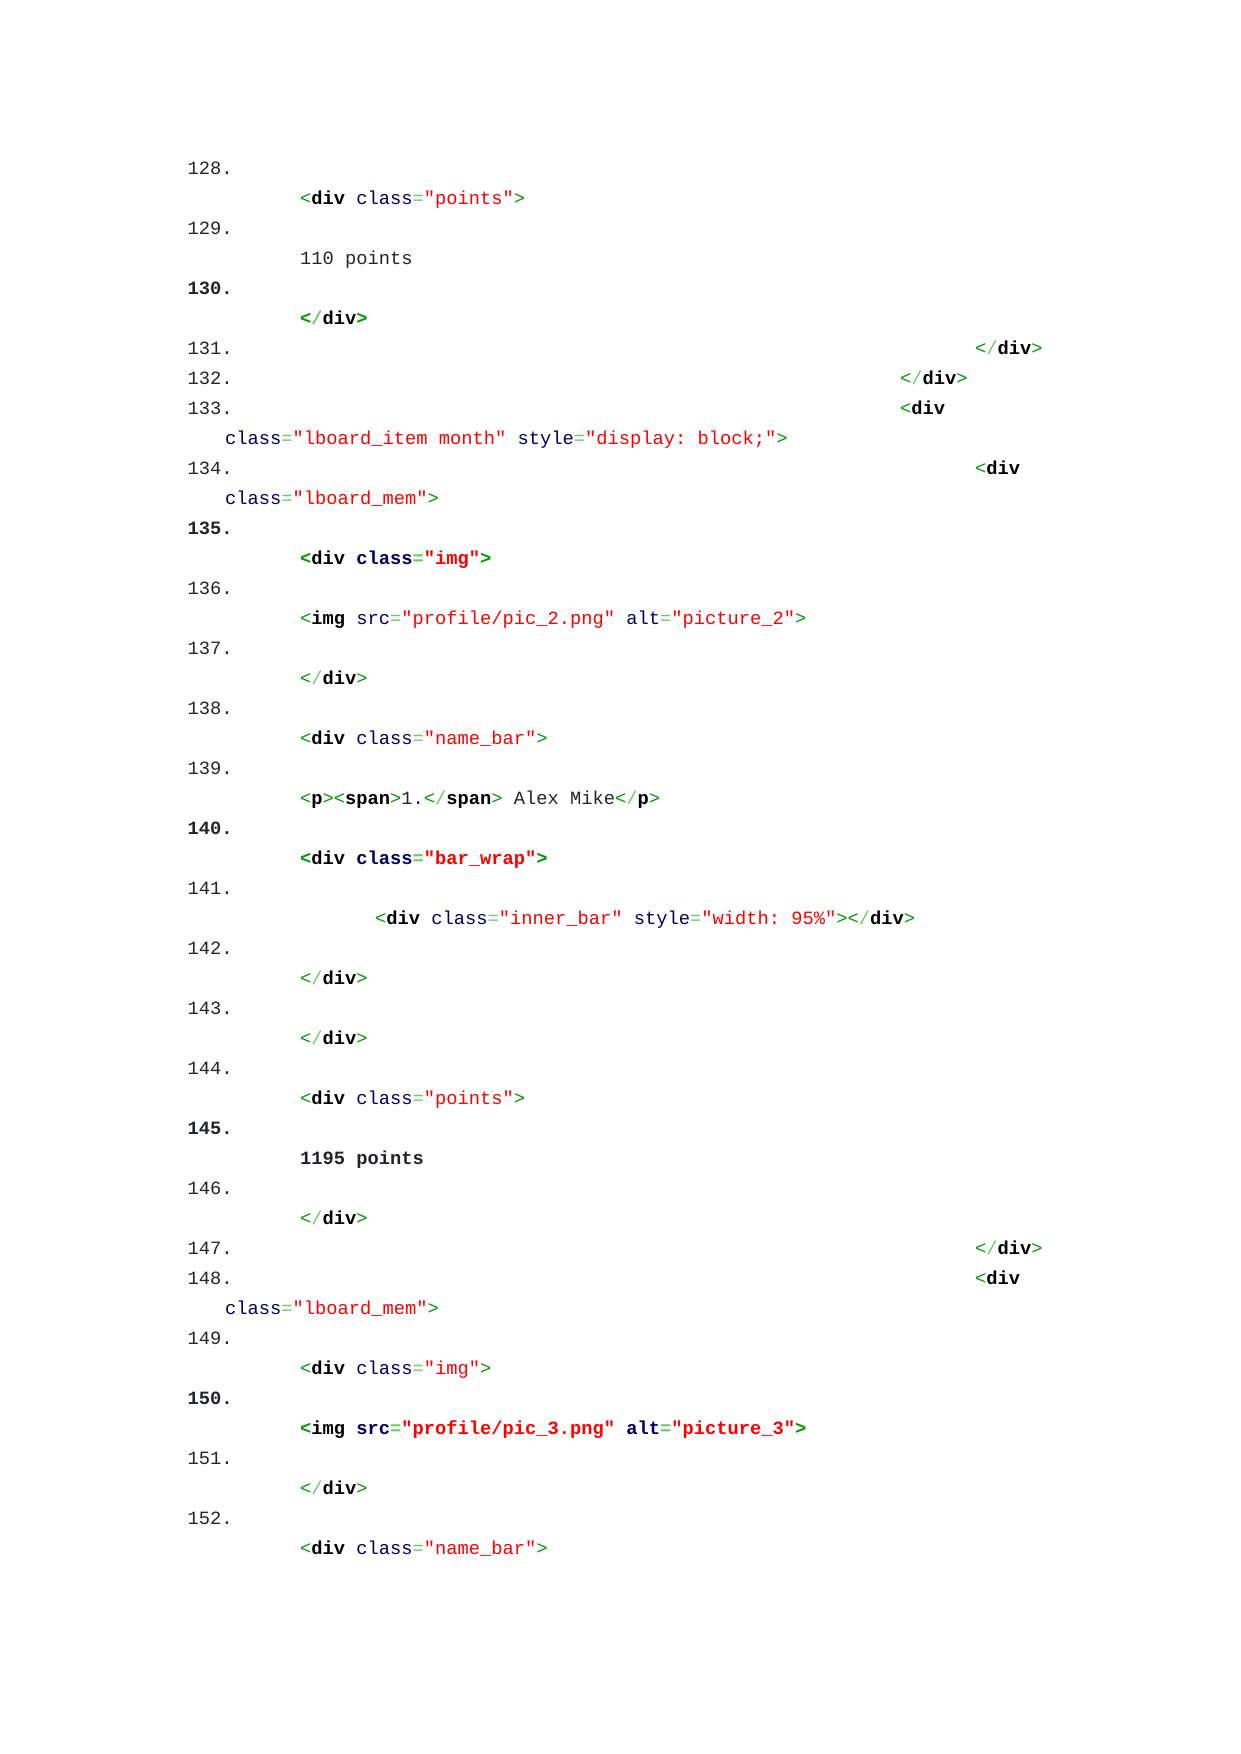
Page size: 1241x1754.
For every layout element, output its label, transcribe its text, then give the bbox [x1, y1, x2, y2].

list <div class="name_bar"> [187, 1500, 1090, 1560]
list <div class="img"> [187, 1320, 1090, 1380]
list <div class="name_bar"> [187, 690, 1090, 750]
list </div> [187, 990, 1090, 1050]
list <div class="lboard_item month" style="display: block;"> [187, 390, 1090, 450]
list 1195 points [187, 1110, 1090, 1170]
list </div> [187, 1440, 1090, 1500]
list <div class="lboard_mem"> [187, 1260, 1090, 1320]
list <p><span>1.</span> Alex Mike</p> [187, 750, 1090, 810]
list <div class="points"> [187, 150, 1090, 210]
list <div class="inner_bar" style="width: 95%"></div> [187, 870, 1090, 930]
list </div> [187, 930, 1090, 990]
list </div> [187, 360, 1090, 390]
list 110 points [187, 210, 1090, 270]
list </div> [187, 1170, 1090, 1230]
list </div> [187, 630, 1090, 690]
list </div> [187, 270, 1090, 330]
list <img src="profile/pic_3.png" alt="picture_3"> [187, 1380, 1090, 1440]
list <div class="bar_wrap"> [187, 810, 1090, 870]
list <div class="img"> [187, 510, 1090, 570]
list <div class="points"> [187, 1050, 1090, 1110]
list <img src="profile/pic_2.png" alt="picture_2"> [187, 570, 1090, 630]
list </div> [187, 330, 1090, 360]
list <div class="lboard_mem"> [187, 450, 1090, 510]
list </div> [187, 1230, 1090, 1260]
